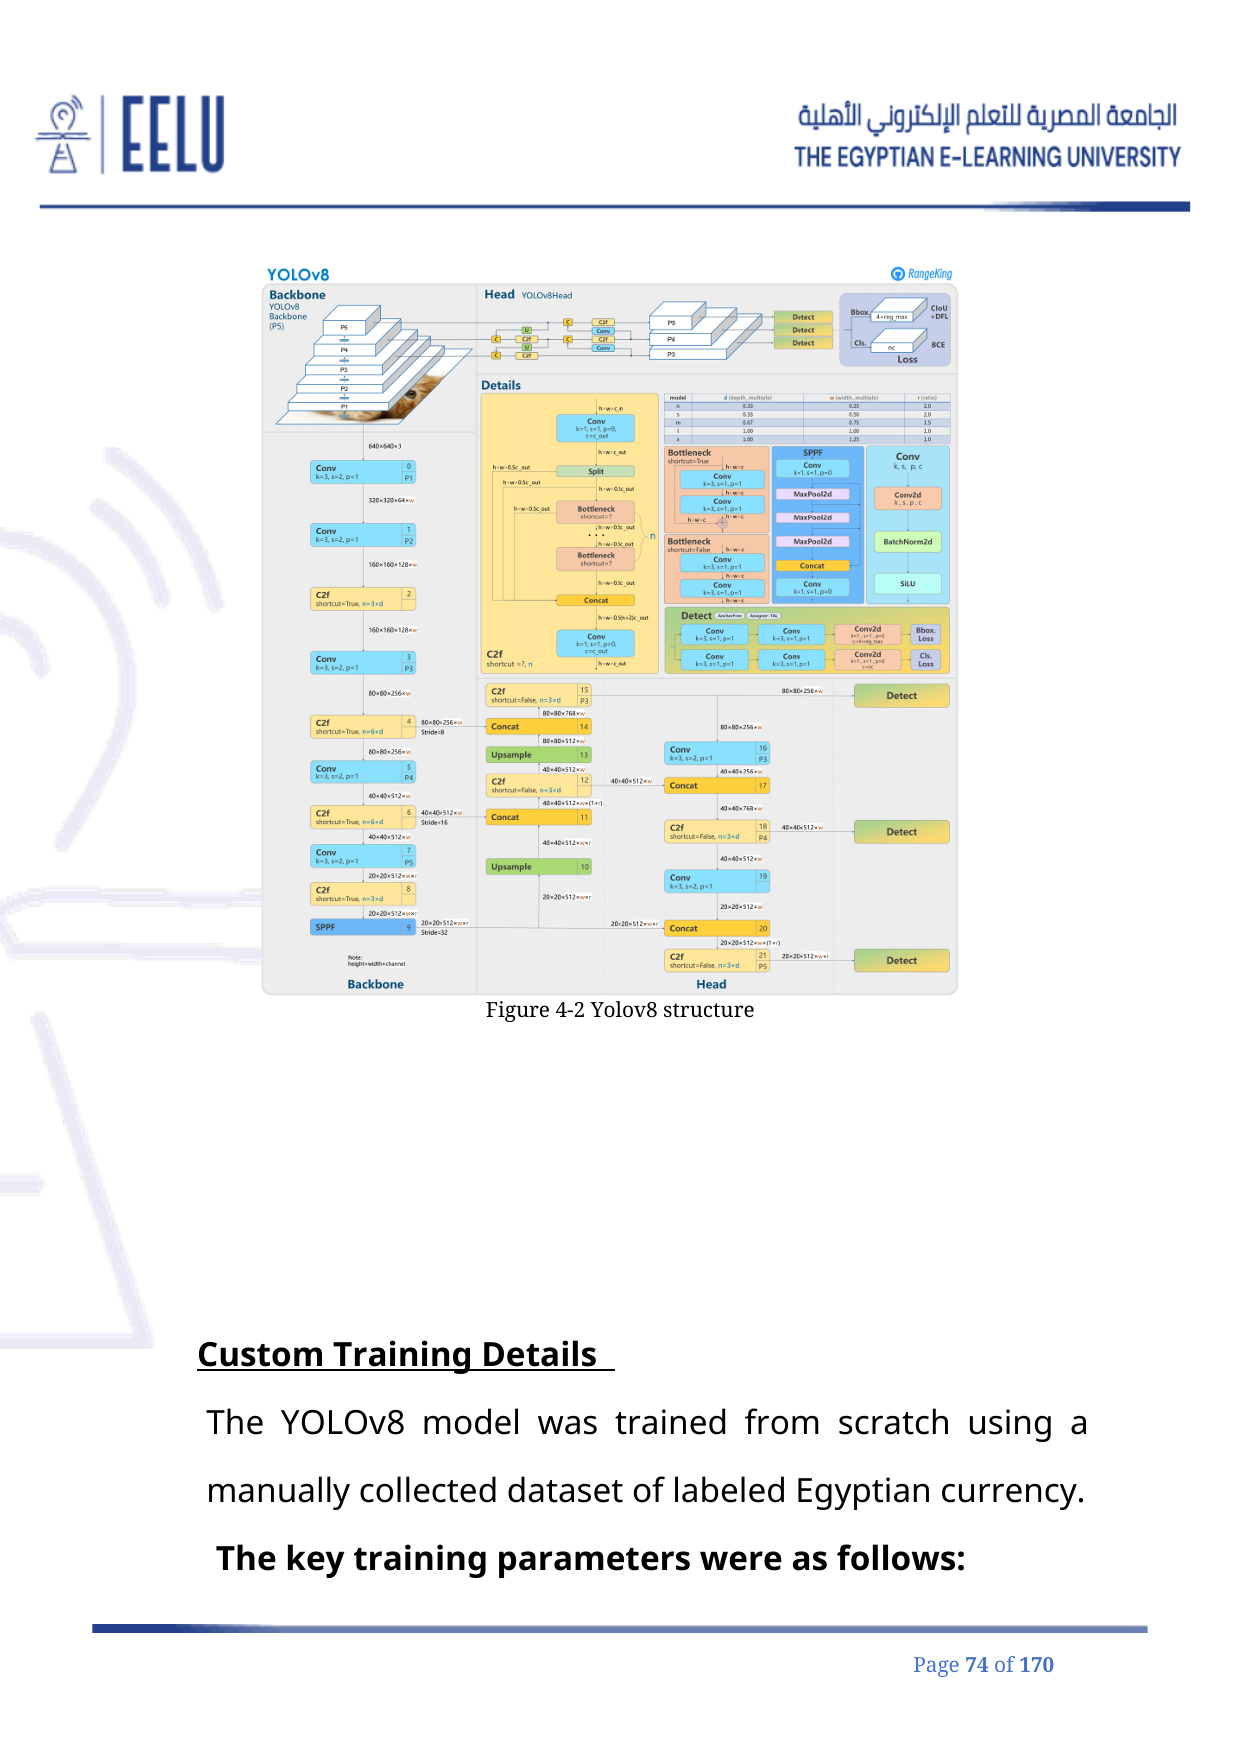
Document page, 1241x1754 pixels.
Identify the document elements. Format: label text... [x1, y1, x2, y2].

text Figure 4-2 Yolov8 structure [150, 995, 1090, 1024]
picture [0, 258, 979, 1349]
picture [9, 75, 1207, 231]
text The key training parameters were as follows: [216, 1535, 1090, 1580]
text The YOLOv8 model was trained from scratch using a manually collected dataset of labeled Egyptian currency. [206, 1399, 1090, 1512]
text Custom Training Details [197, 1331, 1090, 1376]
picture [92, 1624, 1148, 1633]
